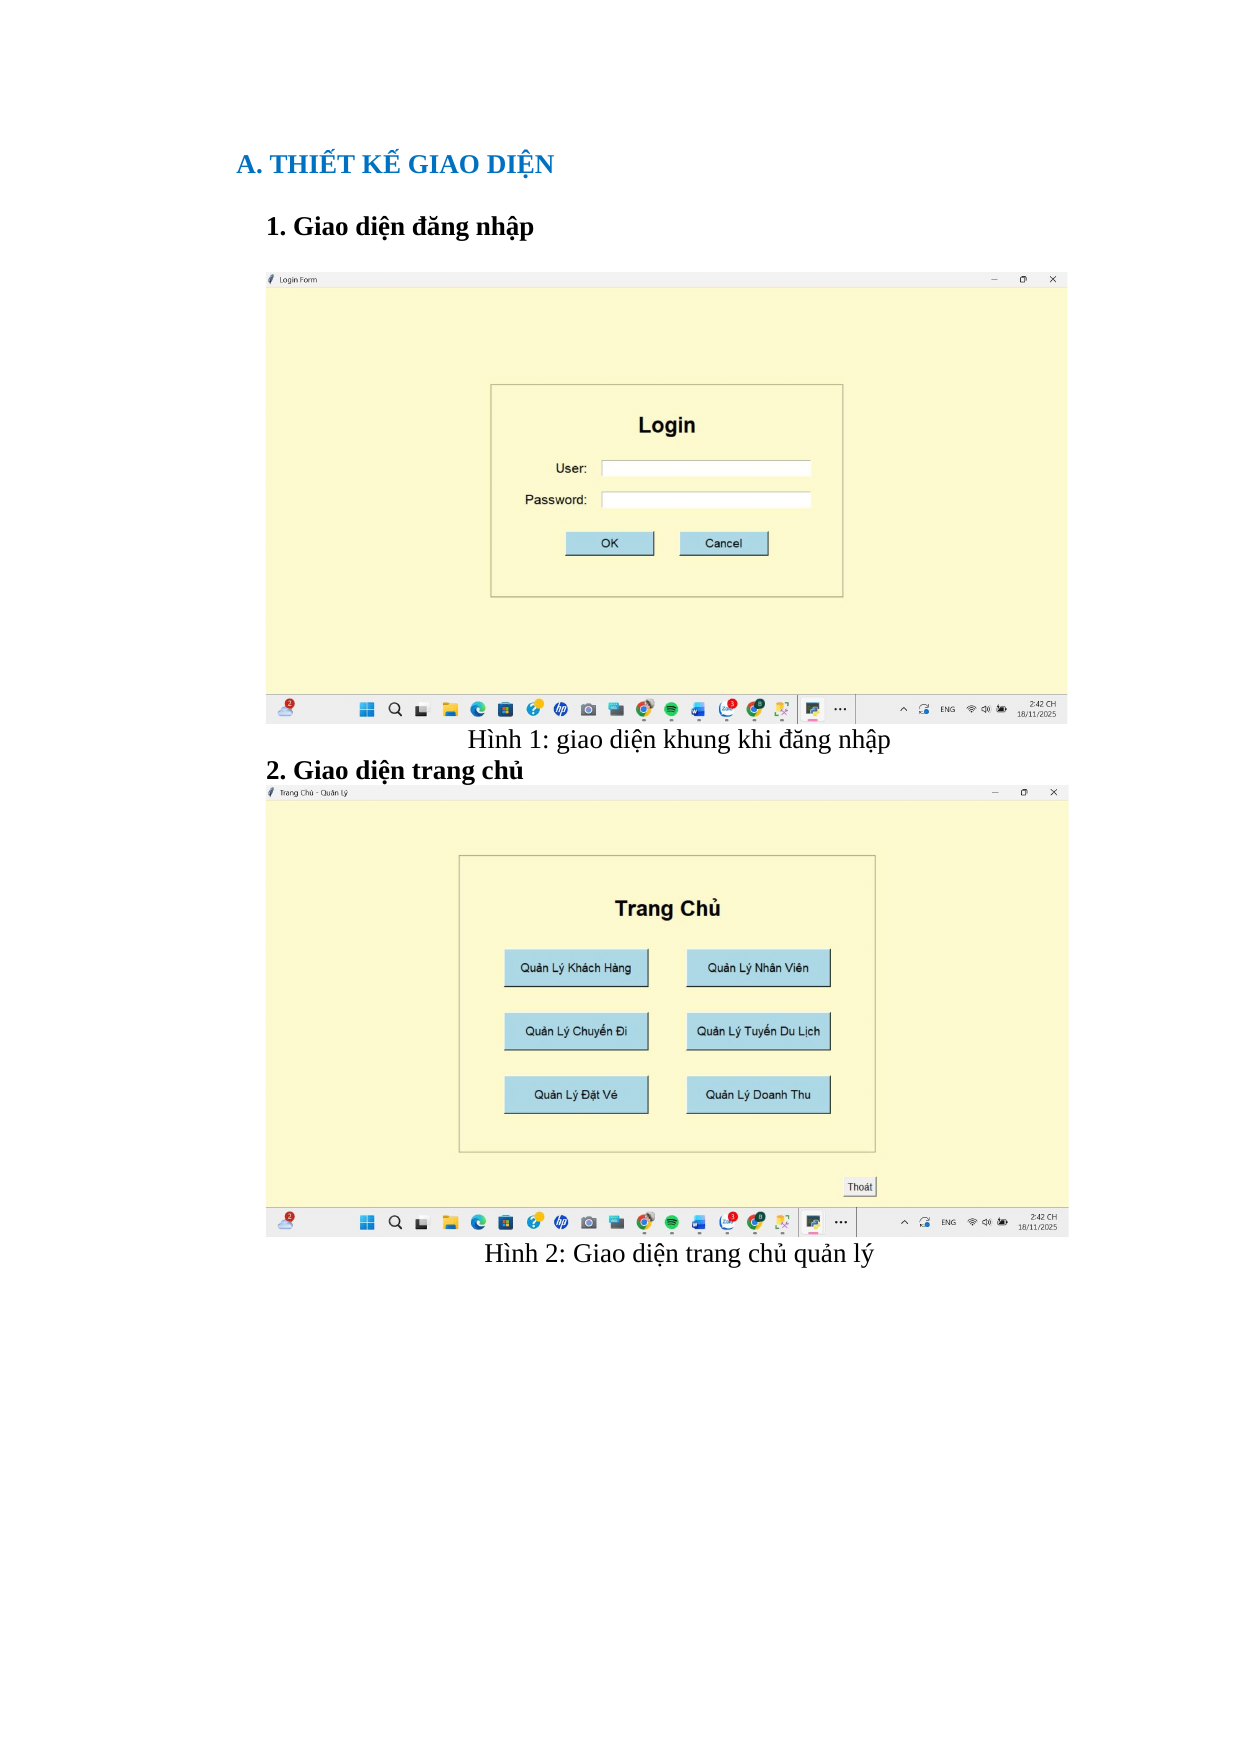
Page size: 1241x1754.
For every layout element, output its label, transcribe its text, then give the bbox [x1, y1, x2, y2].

picture [265, 785, 1069, 1237]
text A. THIẾT KẾ GIAO DIỆN [236, 148, 1092, 179]
picture [265, 272, 1068, 724]
text Hình 2: Giao diện trang chủ quản lý [236, 1237, 1092, 1268]
text 2. Giao diện trang chủ [236, 754, 1092, 786]
text 1. Giao diện đăng nhập [236, 210, 1092, 241]
text Hình 1: giao diện khung khi đăng nhập [236, 723, 1092, 754]
